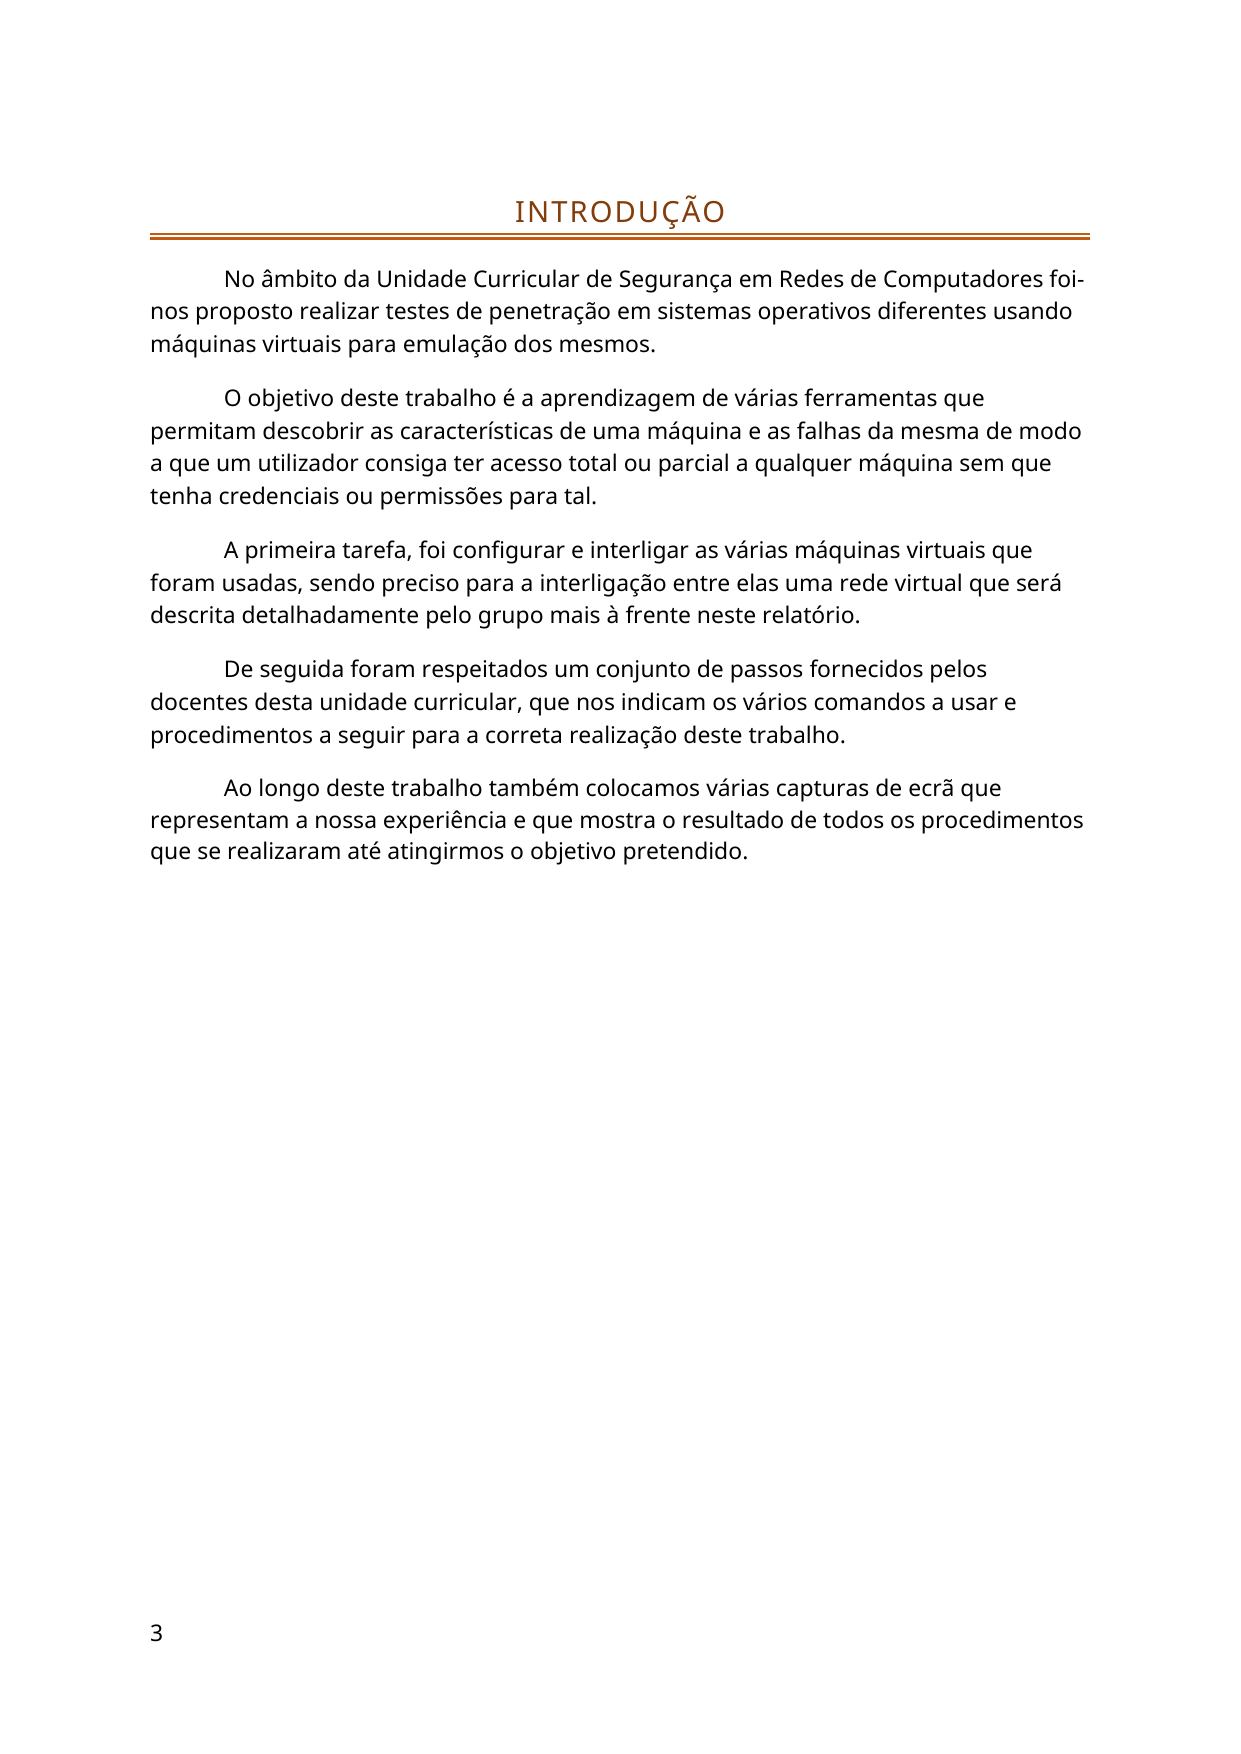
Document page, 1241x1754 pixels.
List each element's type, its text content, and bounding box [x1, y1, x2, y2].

text Ao longo deste trabalho também colocamos várias capturas de ecrã que representam a nossa experiência e que mostra o resultado de todos os procedimentos que se realizaram até atingirmos o objetivo pretendido. [150, 772, 1090, 866]
text A primeira tarefa, foi configurar e interligar as várias máquinas virtuais que foram usadas, sendo preciso para a interligação entre elas uma rede virtual que será descrita detalhadamente pelo grupo mais à frente neste relatório. [150, 534, 1090, 631]
text De seguida foram respeitados um conjunto de passos fornecidos pelos docentes desta unidade curricular, que nos indicam os vários comandos a usar e procedimentos a seguir para a correta realização deste trabalho. [150, 653, 1090, 750]
subtitle Introdução [150, 192, 1090, 233]
text No âmbito da Unidade Curricular de Segurança em Redes de Computadores foi-nos proposto realizar testes de penetração em sistemas operativos diferentes usando máquinas virtuais para emulação dos mesmos. [150, 262, 1090, 359]
text O objetivo deste trabalho é a aprendizagem de várias ferramentas que permitam descobrir as características de uma máquina e as falhas da mesma de modo a que um utilizador consiga ter acesso total ou parcial a qualquer máquina sem que tenha credenciais ou permissões para tal. [150, 382, 1090, 511]
